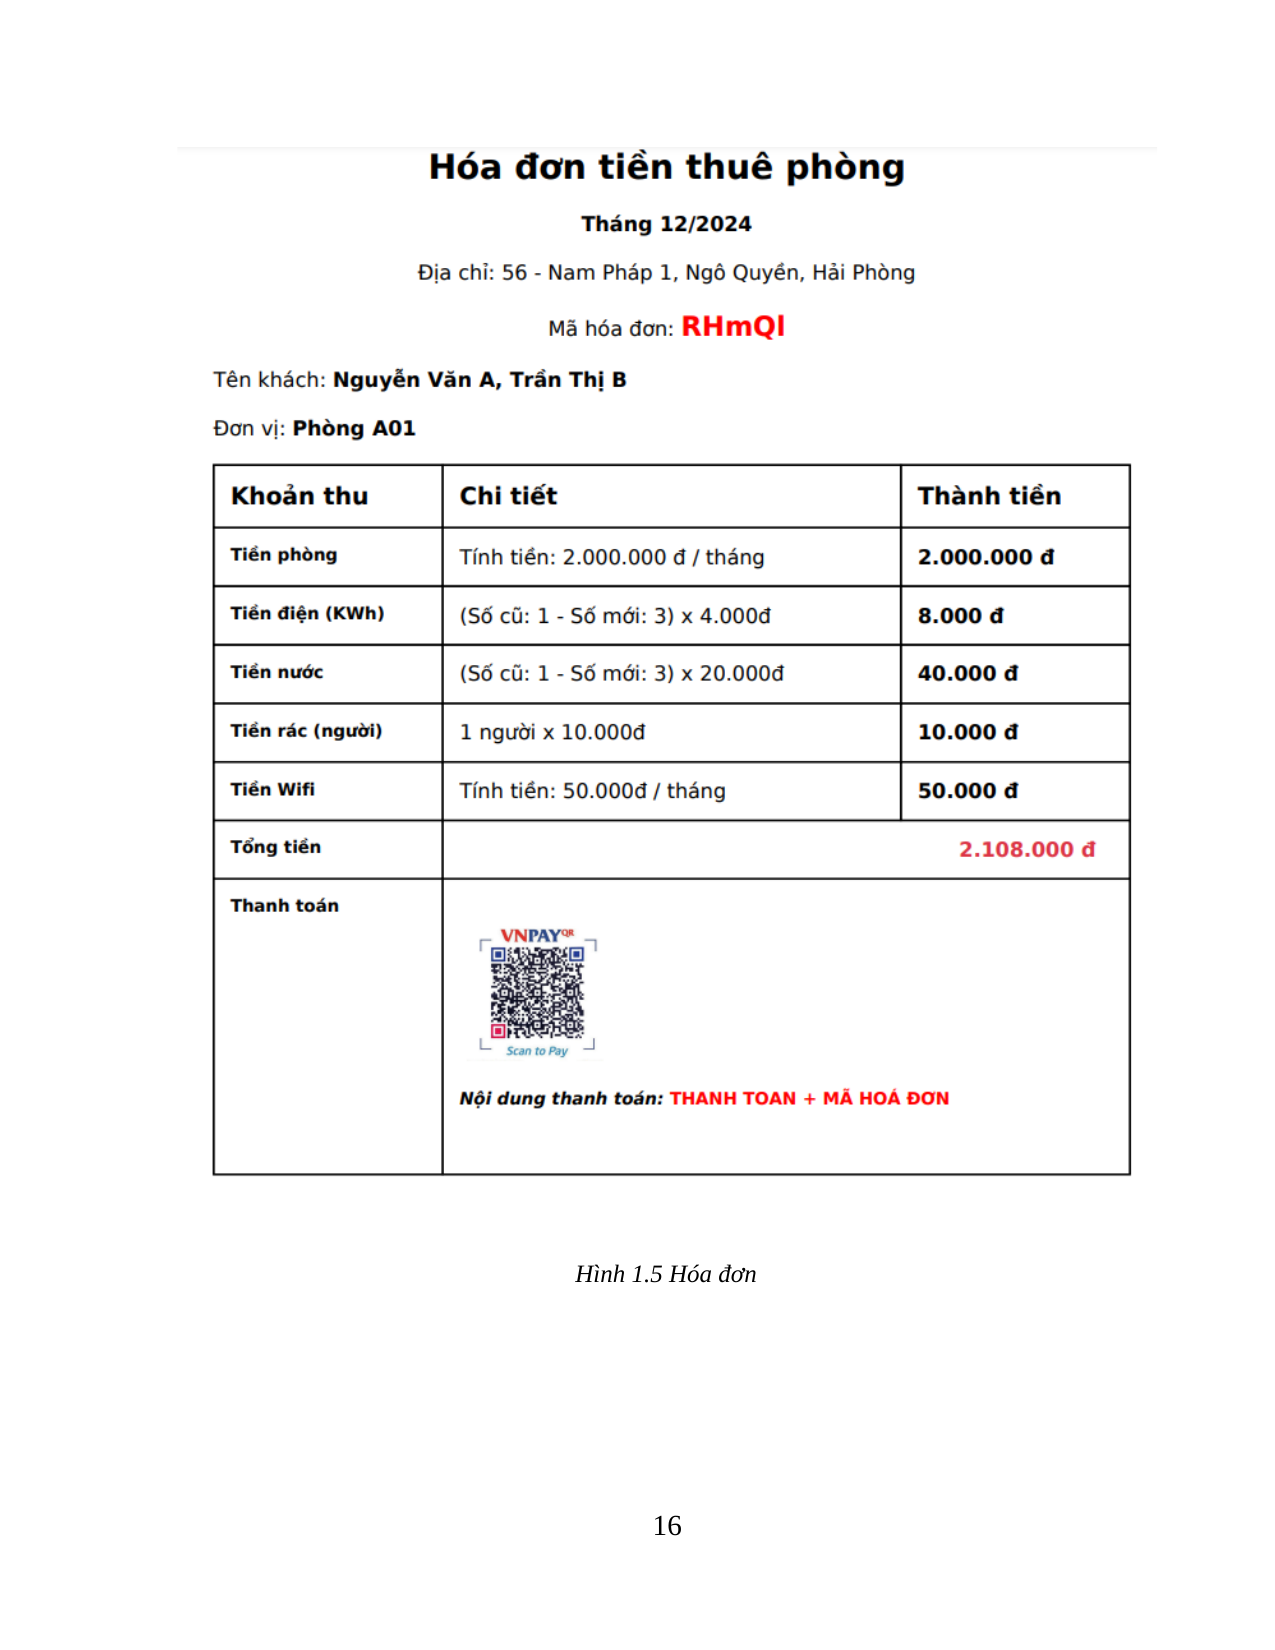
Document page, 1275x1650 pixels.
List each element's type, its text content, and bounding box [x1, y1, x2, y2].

picture [177, 147, 1158, 1217]
